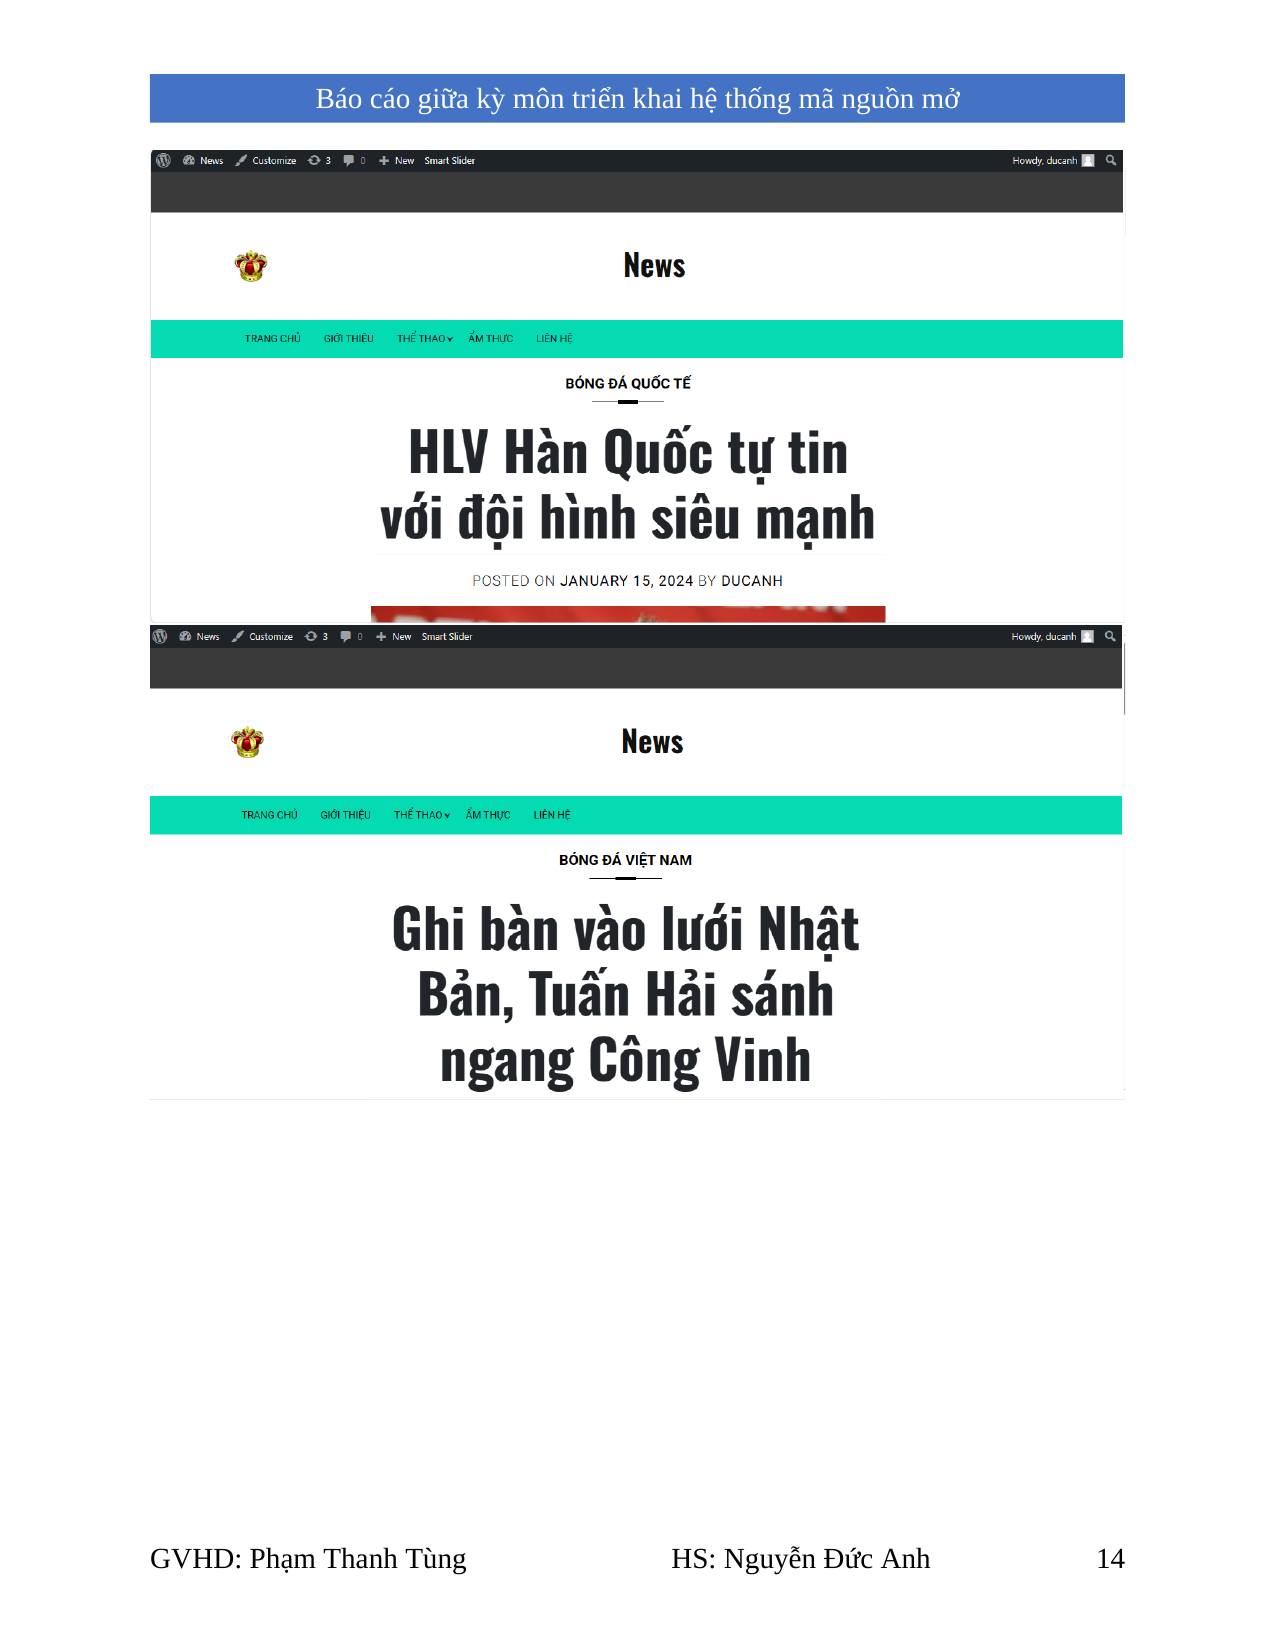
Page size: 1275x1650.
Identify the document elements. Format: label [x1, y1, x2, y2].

picture [150, 625, 1125, 1100]
picture [150, 150, 1125, 623]
